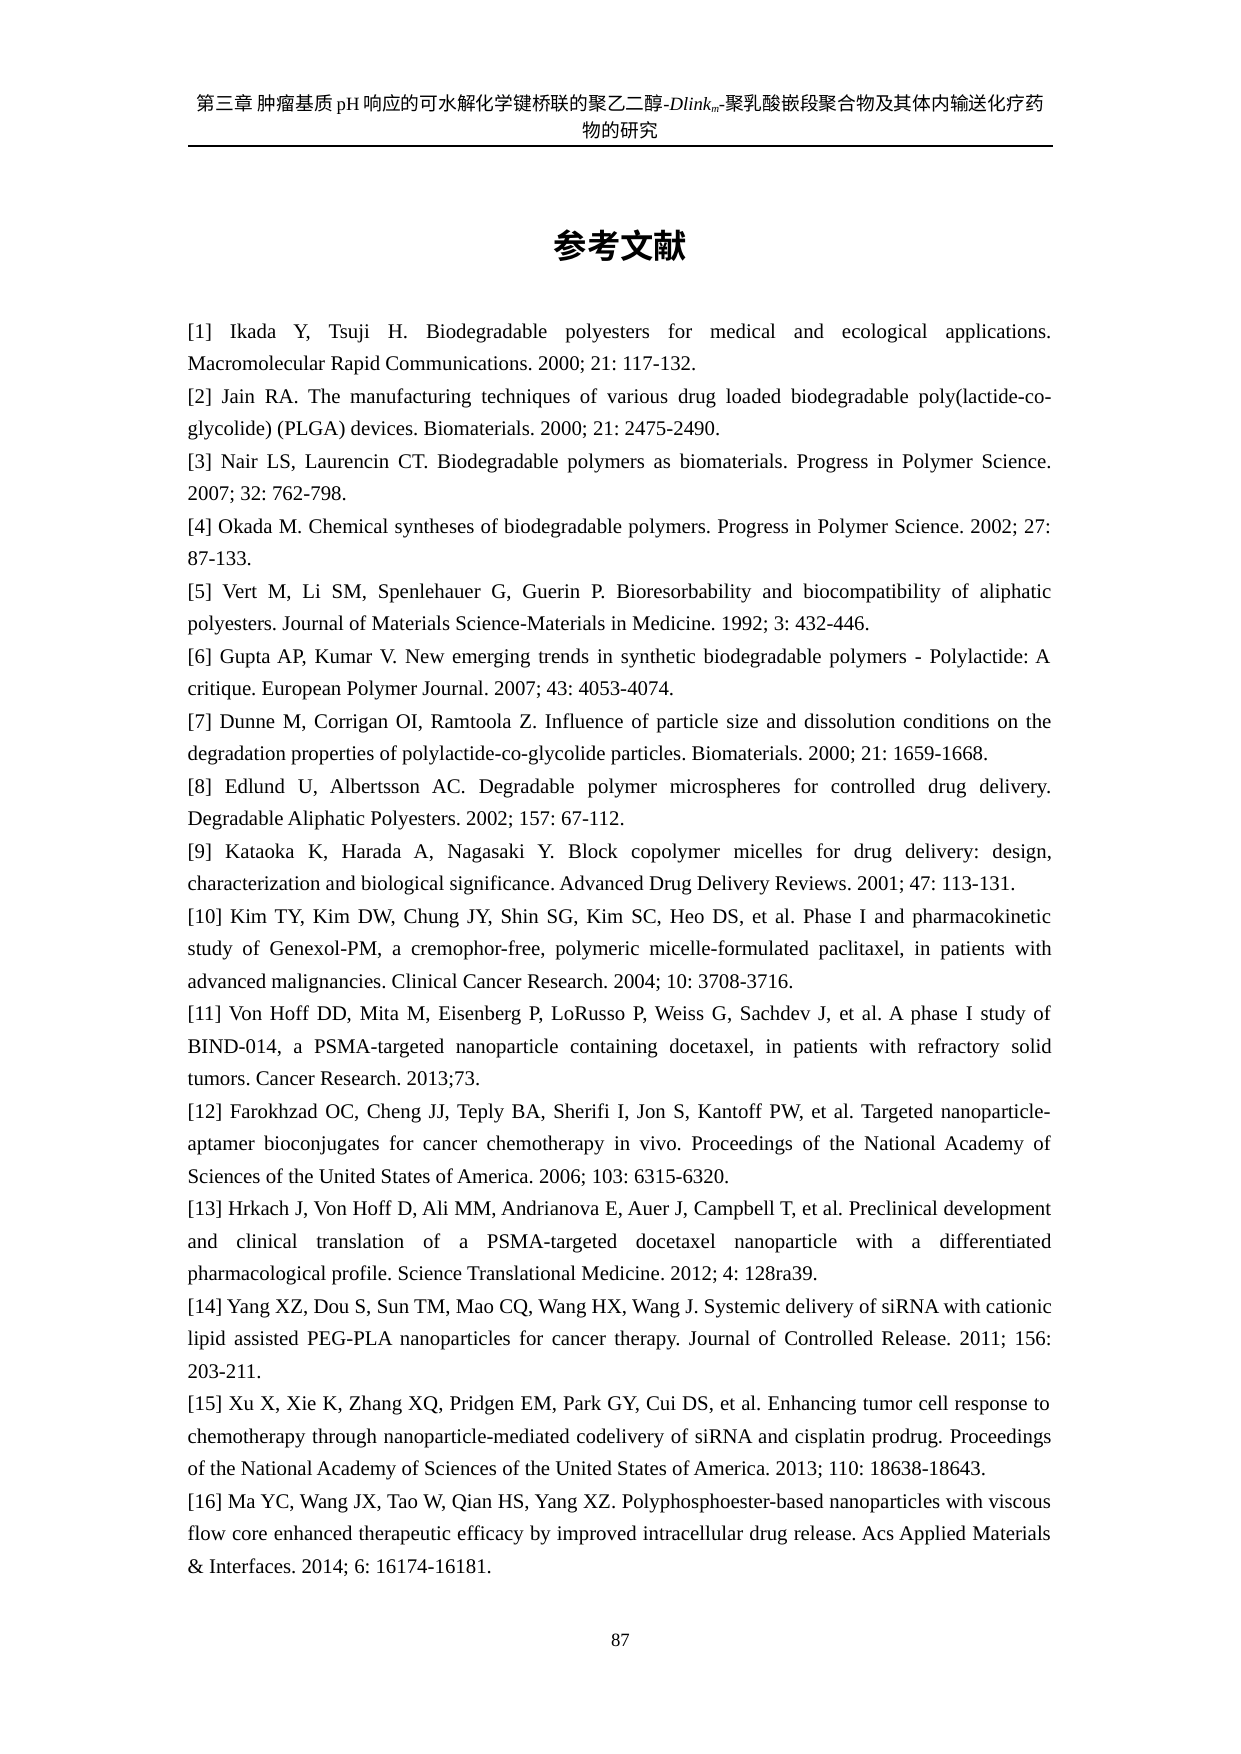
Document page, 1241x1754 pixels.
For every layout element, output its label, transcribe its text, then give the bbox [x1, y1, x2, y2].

text [12] Farokhzad OC, Cheng JJ, Teply BA, Sherifi I, Jon S, Kantoff PW, et al. Targeted nanoparticle-aptamer bioconjugates for cancer chemotherapy in vivo. Proceedings of the National Academy of Sciences of the United States of America. 2006; 103: 6315-6320. [187, 1094, 1053, 1192]
text [3] Nair LS, Laurencin CT. Biodegradable polymers as biomaterials. Progress in Polymer Science. 2007; 32: 762-798. [187, 444, 1053, 509]
text [5] Vert M, Li SM, Spenlehauer G, Guerin P. Bioresorbability and biocompatibility of aliphatic polyesters. Journal of Materials Science-Materials in Medicine. 1992; 3: 432-446. [187, 574, 1053, 639]
text [16] Ma YC, Wang JX, Tao W, Qian HS, Yang XZ. Polyphosphoester-based nanoparticles with viscous flow core enhanced therapeutic efficacy by improved intracellular drug release. Acs Applied Materials & Interfaces. 2014; 6: 16174-16181. [187, 1484, 1053, 1582]
text [15] Xu X, Xie K, Zhang XQ, Pridgen EM, Park GY, Cui DS, et al. Enhancing tumor cell response to chemotherapy through nanoparticle-mediated codelivery of siRNA and cisplatin prodrug. Proceedings of the National Academy of Sciences of the United States of America. 2013; 110: 18638-18643. [187, 1387, 1053, 1484]
text [4] Okada M. Chemical syntheses of biodegradable polymers. Progress in Polymer Science. 2002; 27: 87-133. [187, 509, 1053, 574]
text [6] Gupta AP, Kumar V. New emerging trends in synthetic biodegradable polymers - Polylactide: A critique. European Polymer Journal. 2007; 43: 4053-4074. [187, 639, 1053, 704]
text [2] Jain RA. The manufacturing techniques of various drug loaded biodegradable poly(lactide-co-glycolide) (PLGA) devices. Biomaterials. 2000; 21: 2475-2490. [187, 379, 1053, 444]
text [13] Hrkach J, Von Hoff D, Ali MM, Andrianova E, Auer J, Campbell T, et al. Preclinical development and clinical translation of a PSMA-targeted docetaxel nanoparticle with a differentiated pharmacological profile. Science Translational Medicine. 2012; 4: 128ra39. [187, 1192, 1053, 1289]
text [10] Kim TY, Kim DW, Chung JY, Shin SG, Kim SC, Heo DS, et al. Phase I and pharmacokinetic study of Genexol-PM, a cremophor-free, polymeric micelle-formulated paclitaxel, in patients with advanced malignancies. Clinical Cancer Research. 2004; 10: 3708-3716. [187, 899, 1053, 997]
text 参考文献 [187, 212, 1053, 277]
text [14] Yang XZ, Dou S, Sun TM, Mao CQ, Wang HX, Wang J. Systemic delivery of siRNA with cationic lipid assisted PEG-PLA nanoparticles for cancer therapy. Journal of Controlled Release. 2011; 156: 203-211. [187, 1289, 1053, 1387]
text [8] Edlund U, Albertsson AC. Degradable polymer microspheres for controlled drug delivery. Degradable Aliphatic Polyesters. 2002; 157: 67-112. [187, 769, 1053, 834]
text [9] Kataoka K, Harada A, Nagasaki Y. Block copolymer micelles for drug delivery: design, characterization and biological significance. Advanced Drug Delivery Reviews. 2001; 47: 113-131. [187, 834, 1053, 899]
text [11] Von Hoff DD, Mita M, Eisenberg P, LoRusso P, Weiss G, Sachdev J, et al. A phase I study of BIND-014, a PSMA-targeted nanoparticle containing docetaxel, in patients with refractory solid tumors. Cancer Research. 2013;73. [187, 997, 1053, 1094]
text [1] Ikada Y, Tsuji H. Biodegradable polyesters for medical and ecological applications. Macromolecular Rapid Communications. 2000; 21: 117-132. [187, 314, 1053, 379]
text [7] Dunne M, Corrigan OI, Ramtoola Z. Influence of particle size and dissolution conditions on the degradation properties of polylactide-co-glycolide particles. Biomaterials. 2000; 21: 1659-1668. [187, 704, 1053, 769]
